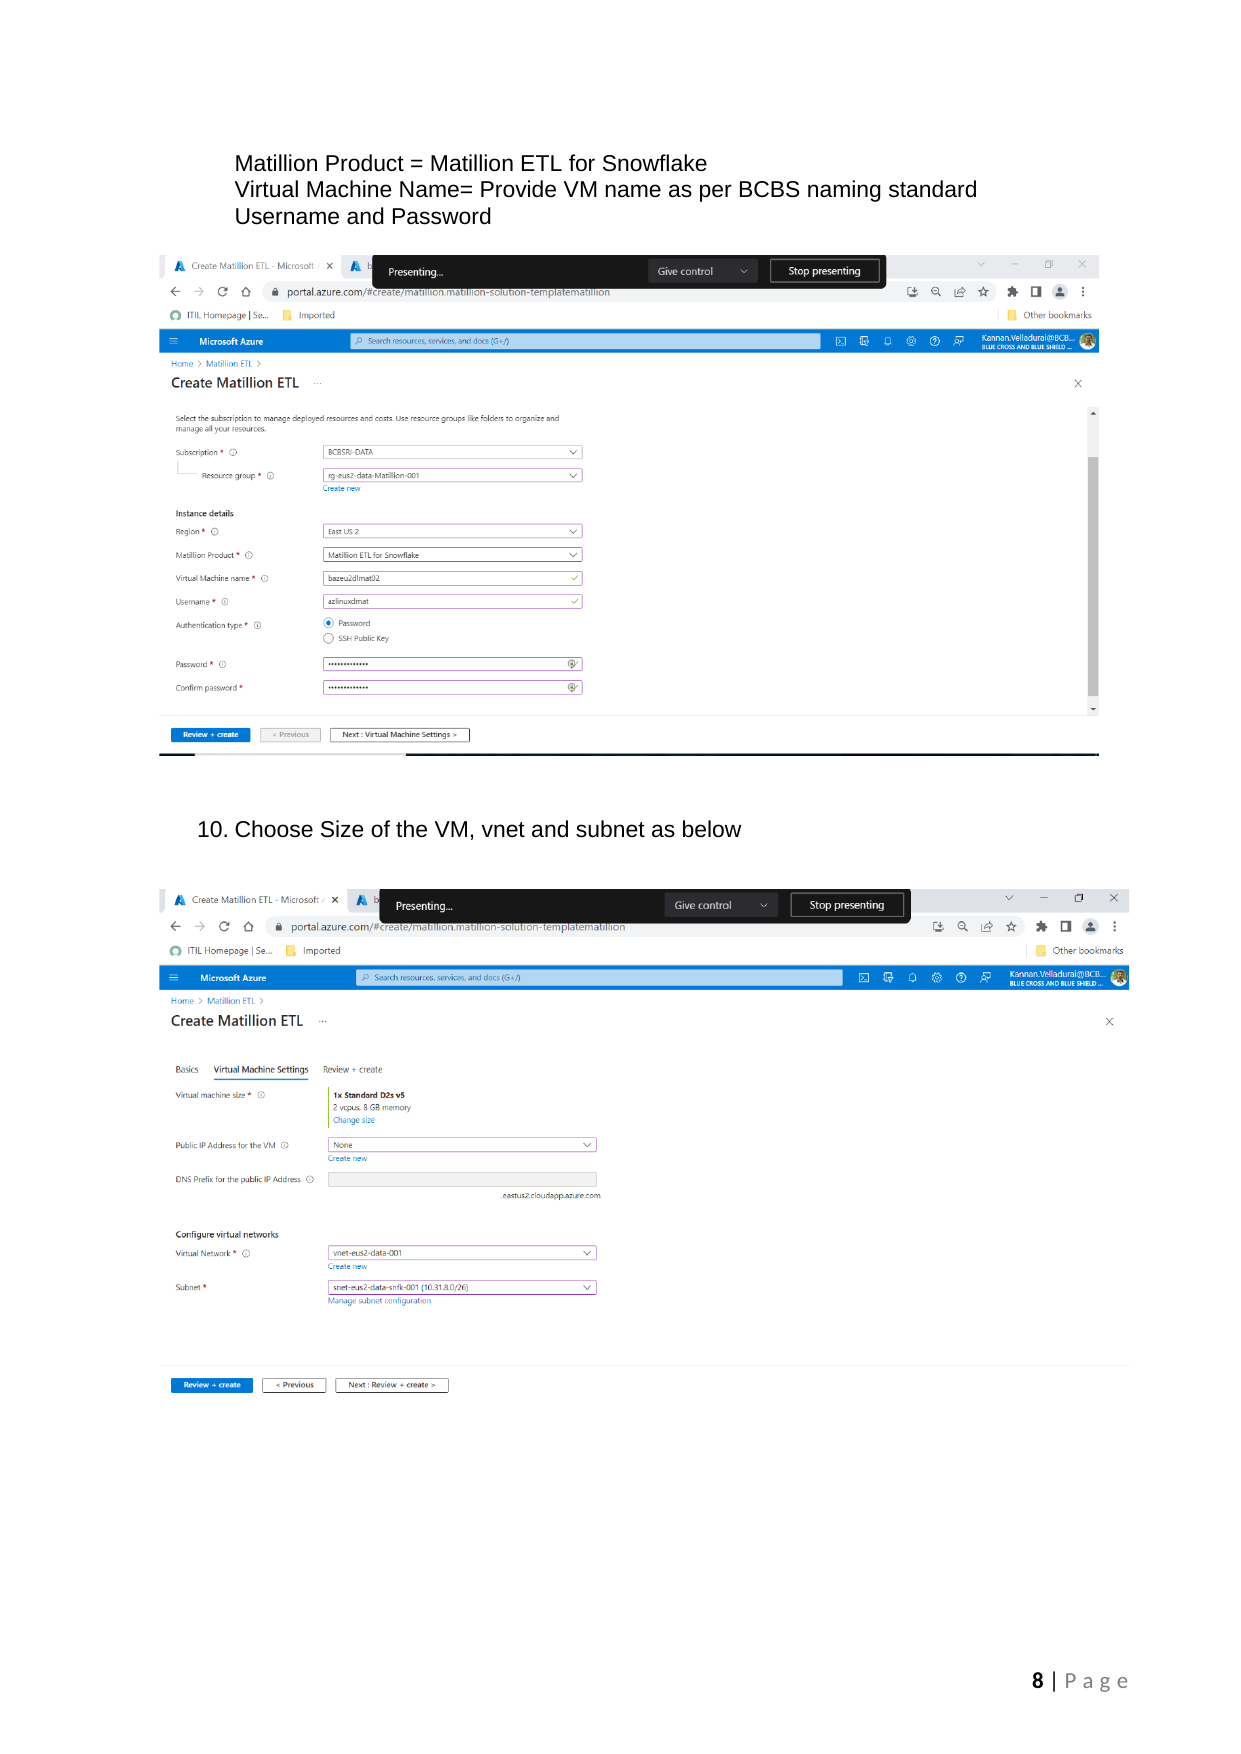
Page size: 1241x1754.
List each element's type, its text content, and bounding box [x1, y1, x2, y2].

picture [159, 889, 1130, 1404]
text Username and Password [234, 203, 1090, 229]
picture [159, 255, 1099, 756]
list Choose Size of the VM, vnet and subnet as below [197, 816, 1090, 842]
text Matillion Product = Matillion ETL for Snowflake [234, 150, 1090, 176]
text Virtual Machine Name= Provide VM name as per BCBS naming standard [234, 176, 1090, 203]
